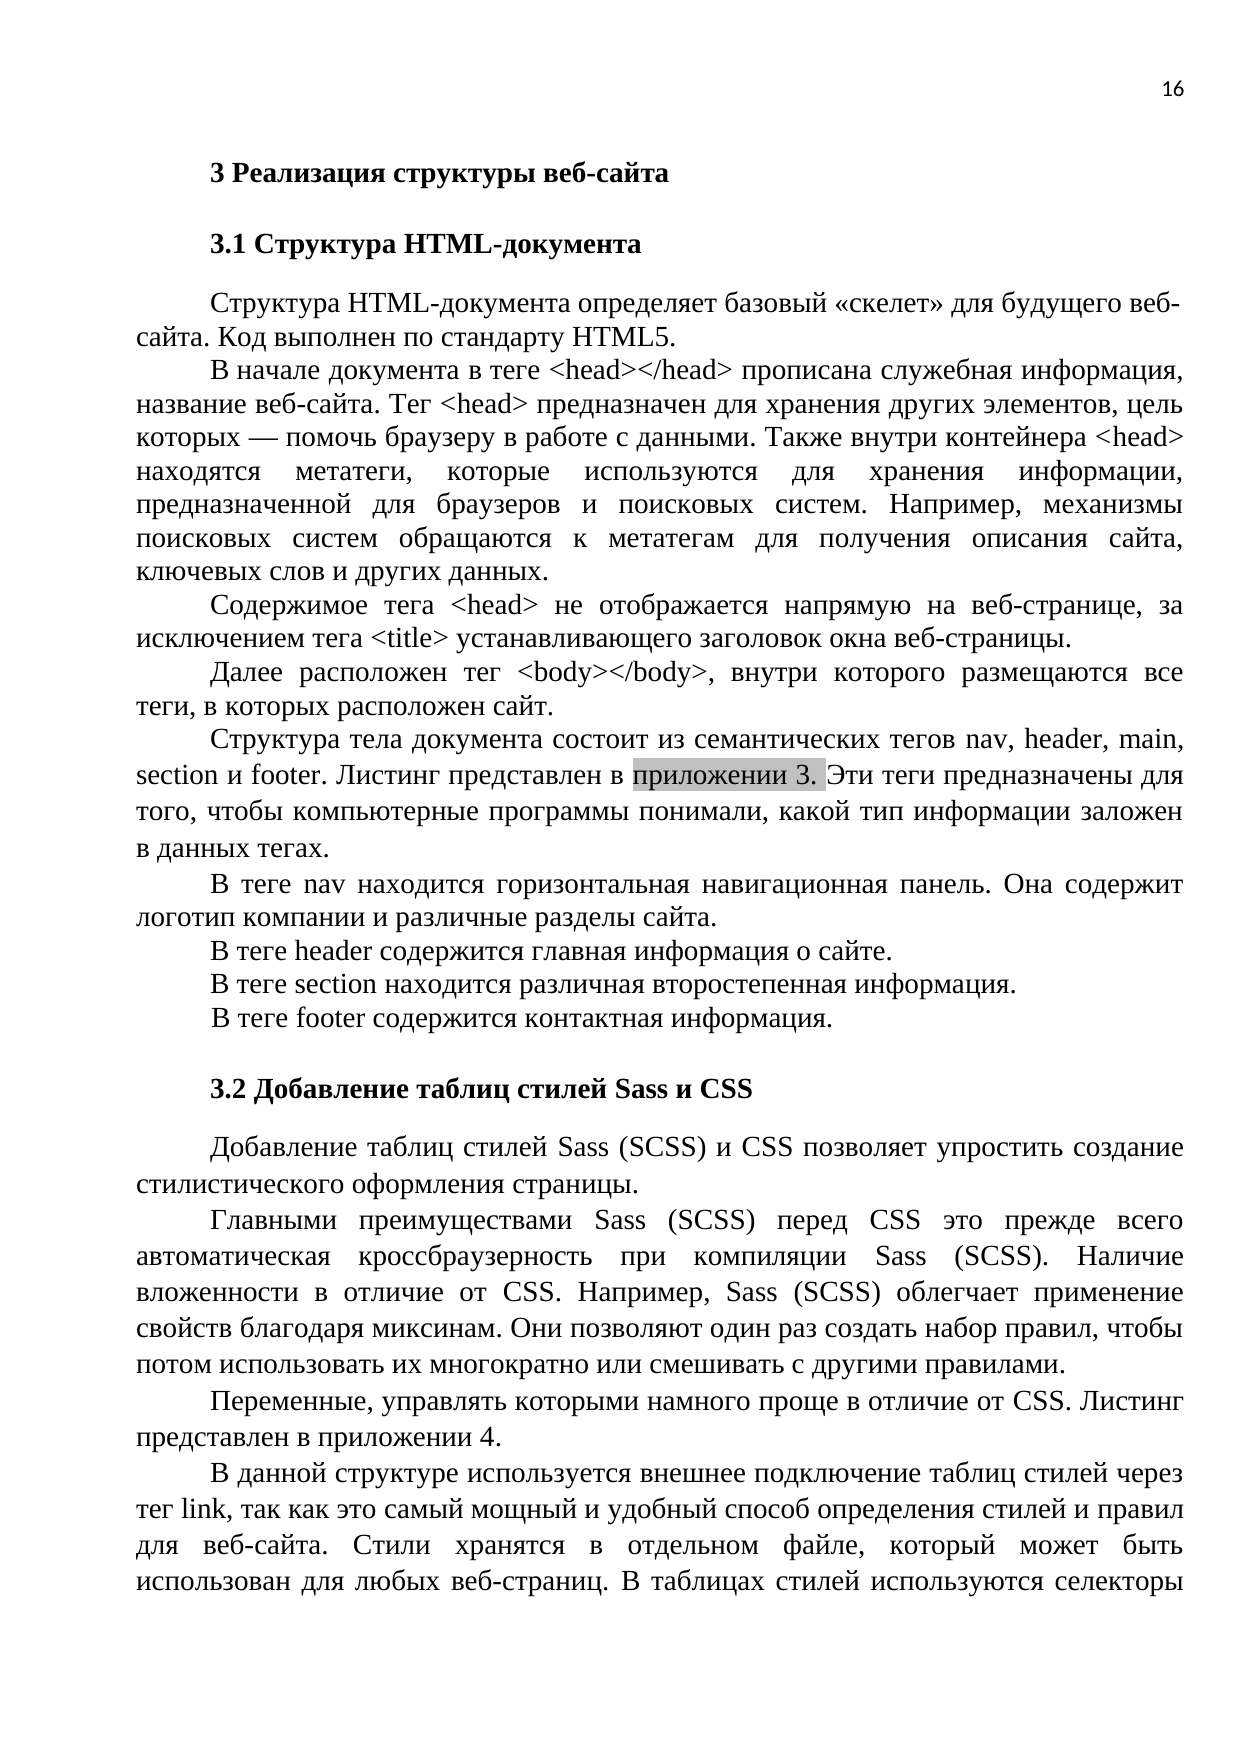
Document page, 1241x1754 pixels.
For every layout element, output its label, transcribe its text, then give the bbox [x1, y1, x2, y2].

text Структура HTML-документа определяет базовый «скелет» для будущего веб-сайта. Код выполнен по стандарту HTML5. [136, 285, 1181, 352]
text В теге header содержится главная информация о сайте. [136, 933, 1184, 966]
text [136, 1455, 1184, 1597]
text Переменные, управлять которыми намного проще в отличие от CSS. Листинг представлен в приложении 4. [136, 1383, 1184, 1452]
text В теге footer содержится контактная информация. [136, 1000, 1184, 1033]
text Далее расположен тег <body></body>, внутри которого размещаются все теги, в которых расположен сайт. [136, 654, 1184, 721]
subtitle 3.1 Структура HTML-документа [136, 227, 1184, 260]
text В теге section находится различная второстепенная информация. [136, 966, 1184, 1000]
subtitle 3 Реализация структуры веб-сайта [136, 156, 1184, 189]
text Главными преимуществами Sass (SCSS) перед CSS это прежде всего автоматическая кроссбраузерность при компиляции Sass (SCSS). Наличие вложенности в отличие от CSS. Например, Sass (SCSS) облегчает применение свойств благодаря миксинам. Они позволяют один раз создать набор правил, чтобы потом использовать их многократно или смешивать с другими правилами. [136, 1202, 1184, 1380]
text В теге nav находится горизонтальная навигационная панель. Она содержит логотип компании и различные разделы сайта. [136, 866, 1184, 933]
text Добавление таблиц стилей Sass (SCSS) и CSS позволяет упростить создание стилистического оформления страницы. [136, 1129, 1184, 1199]
text Структура тела документа состоит из семантических тегов nav, header, main, section и footer. Листинг представлен в приложении 3. Эти теги предназначены для того, чтобы компьютерные программы понимали, какой тип информации заложен в данных тегах. [136, 721, 1184, 863]
subtitle 3.2 Добавление таблиц стилей Sass и CSS [136, 1071, 1184, 1104]
text Содержимое тега <head> не отображается напрямую на веб-странице, за исключением тега <title> устанавливающего заголовок окна веб-страницы. [136, 587, 1184, 654]
text В начале документа в теге <head></head> прописана служебная информация, название веб-сайта. Тег <head> предназначен для хранения других элементов, цель которых — помочь браузеру в работе с данными. Также внутри контейнера <head> находятся метатеги, которые используются для хранения информации, предназначенной для браузеров и поисковых систем. Например, механизмы поисковых систем обращаются к метатегам для получения описания сайта, ключевых слов и других данных. [136, 352, 1184, 587]
